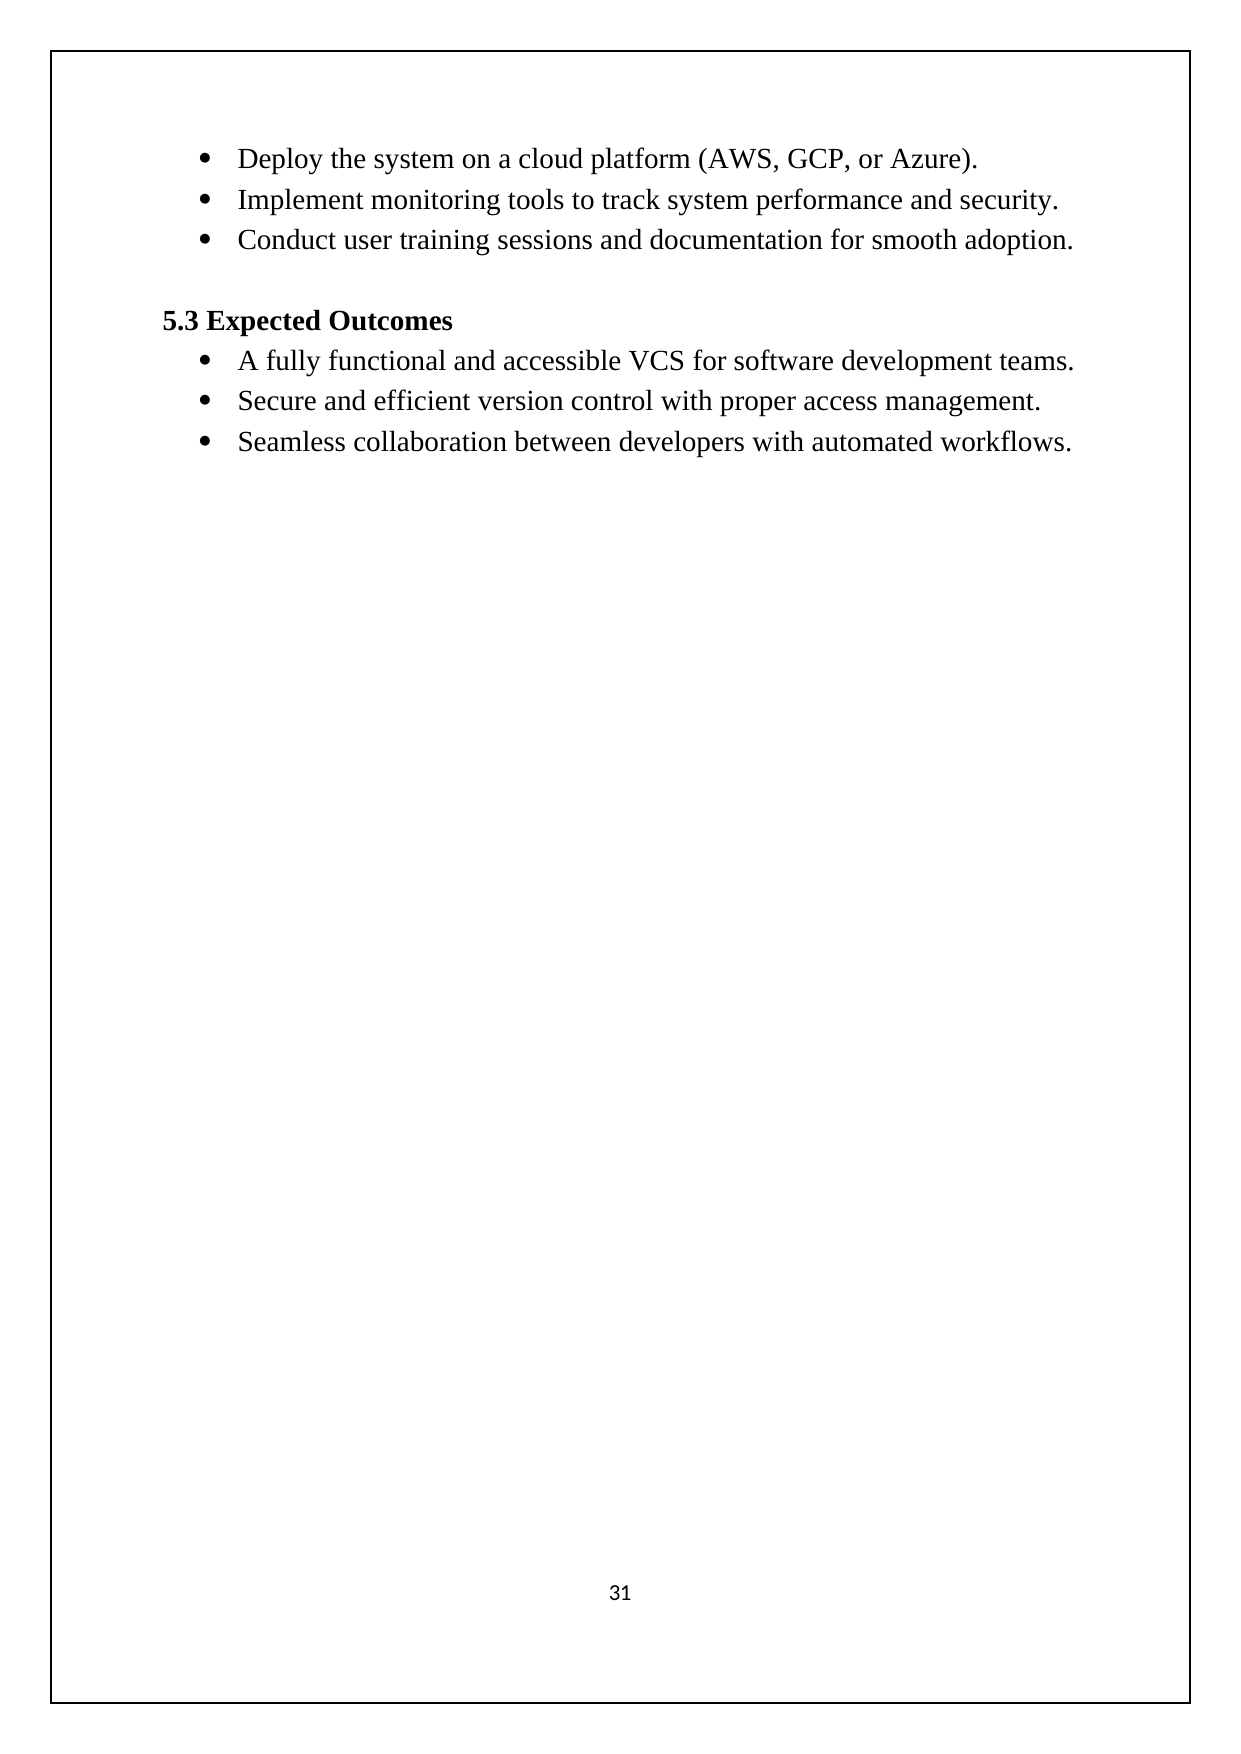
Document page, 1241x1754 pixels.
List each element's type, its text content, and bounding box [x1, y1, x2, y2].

list Conduct user training sessions and documentation for smooth adoption. [200, 222, 1078, 256]
list Implement monitoring tools to track system performance and security. [200, 182, 1078, 216]
list Secure and efficient version control with proper access management. [200, 383, 1078, 417]
list Deploy the system on a cloud platform (AWS, GCP, or Azure). [200, 142, 1078, 175]
text 5.3 Expected Outcomes [162, 303, 1078, 336]
list Seamless collaboration between developers with automated workflows. [200, 424, 1078, 457]
list A fully functional and accessible VCS for software development teams. [200, 343, 1078, 377]
